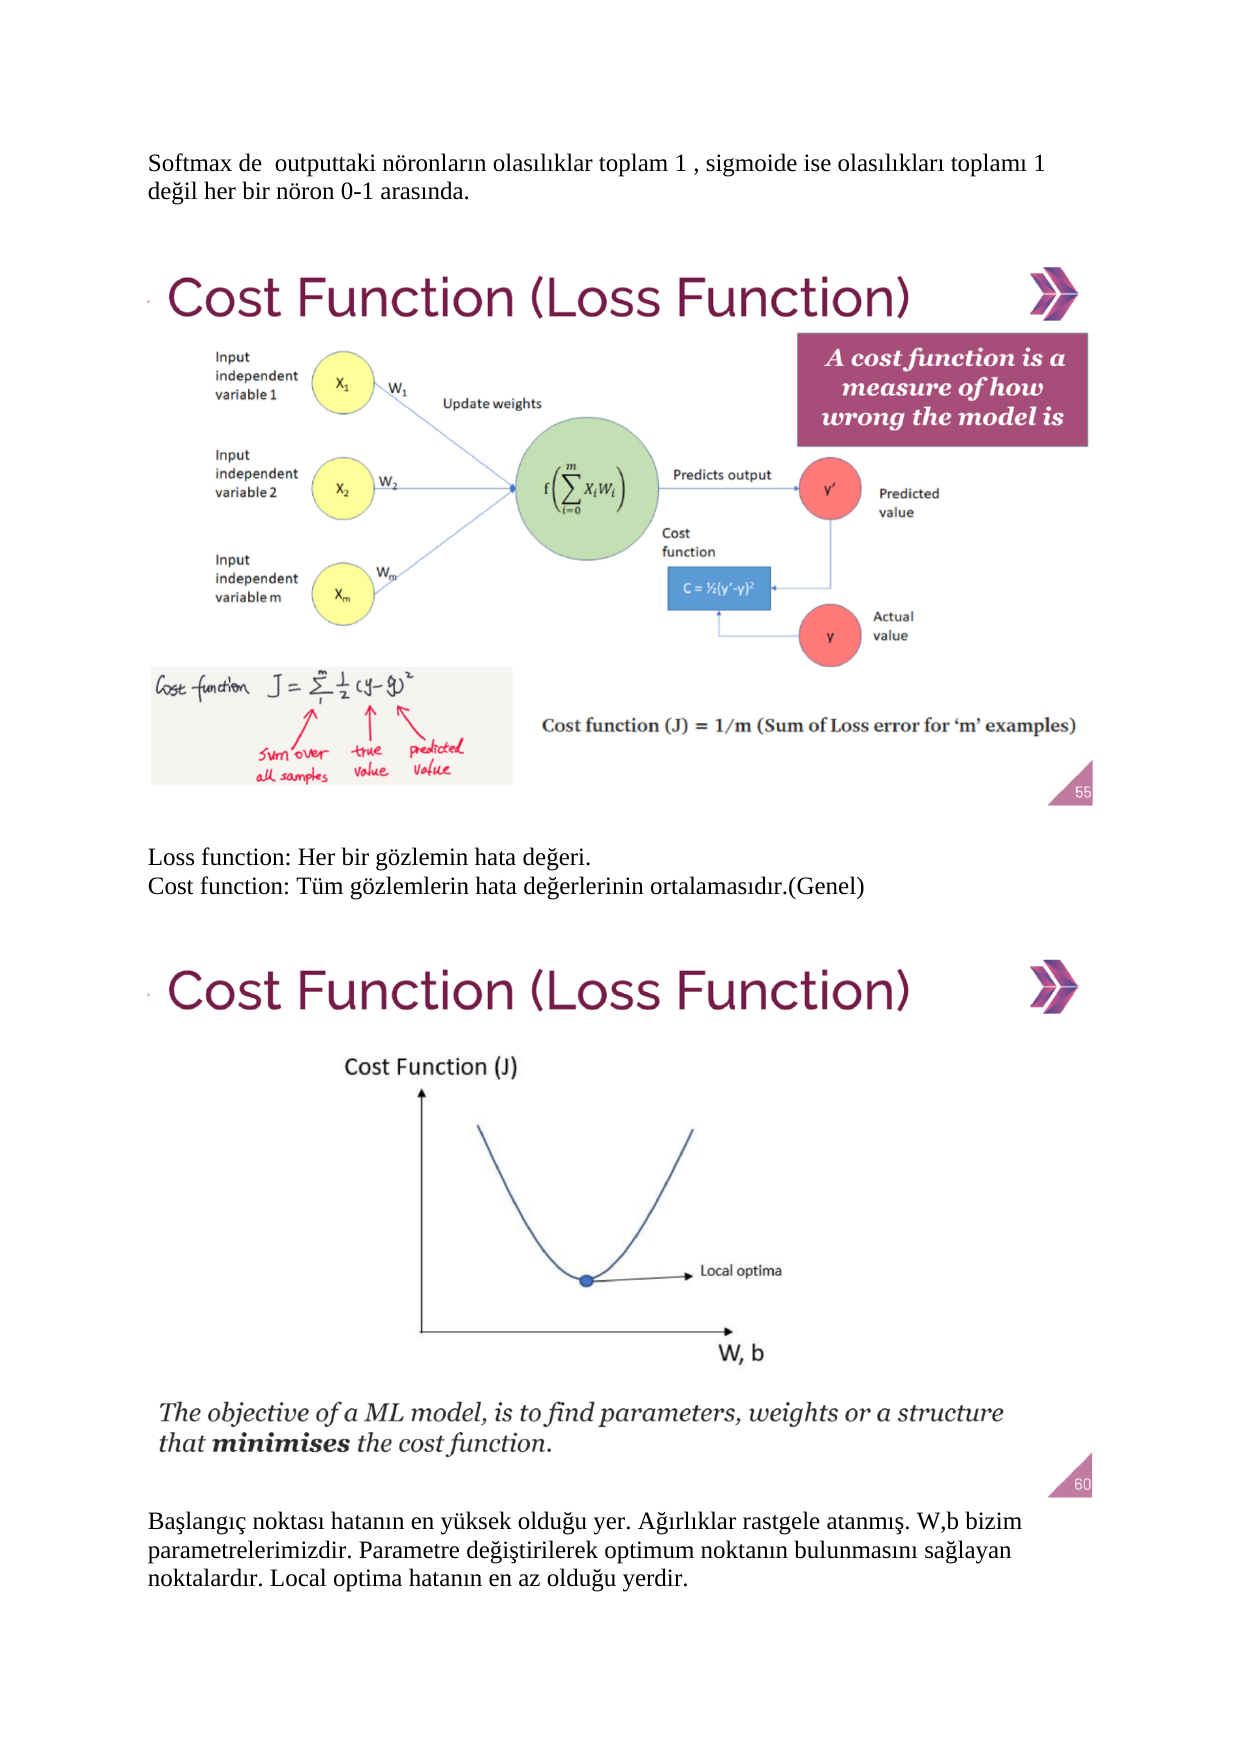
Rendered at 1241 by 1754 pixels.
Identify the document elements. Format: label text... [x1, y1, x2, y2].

text Başlangıç noktası hatanın en yüksek olduğu yer. Ağırlıklar rastgele atanmış. W,b bizim parametrelerimizdir. Parametre değiştirilerek optimum noktanın bulunmasını sağlayan noktalardır. Local optima hatanın en az olduğu yerdir. [148, 1506, 1093, 1592]
text Cost function: Tüm gözlemlerin hata değerlerinin ortalamasıdır.(Genel) [148, 871, 1093, 900]
picture [147, 235, 1093, 814]
text Loss function: Her bir gözlemin hata değeri. [148, 842, 1093, 871]
text Softmax de outputtaki nöronların olasılıklar toplam 1 , sigmoide ise olasılıkları toplamı 1 değil her bir nöron 0-1 arasında. [148, 148, 1093, 205]
picture [147, 928, 1093, 1506]
